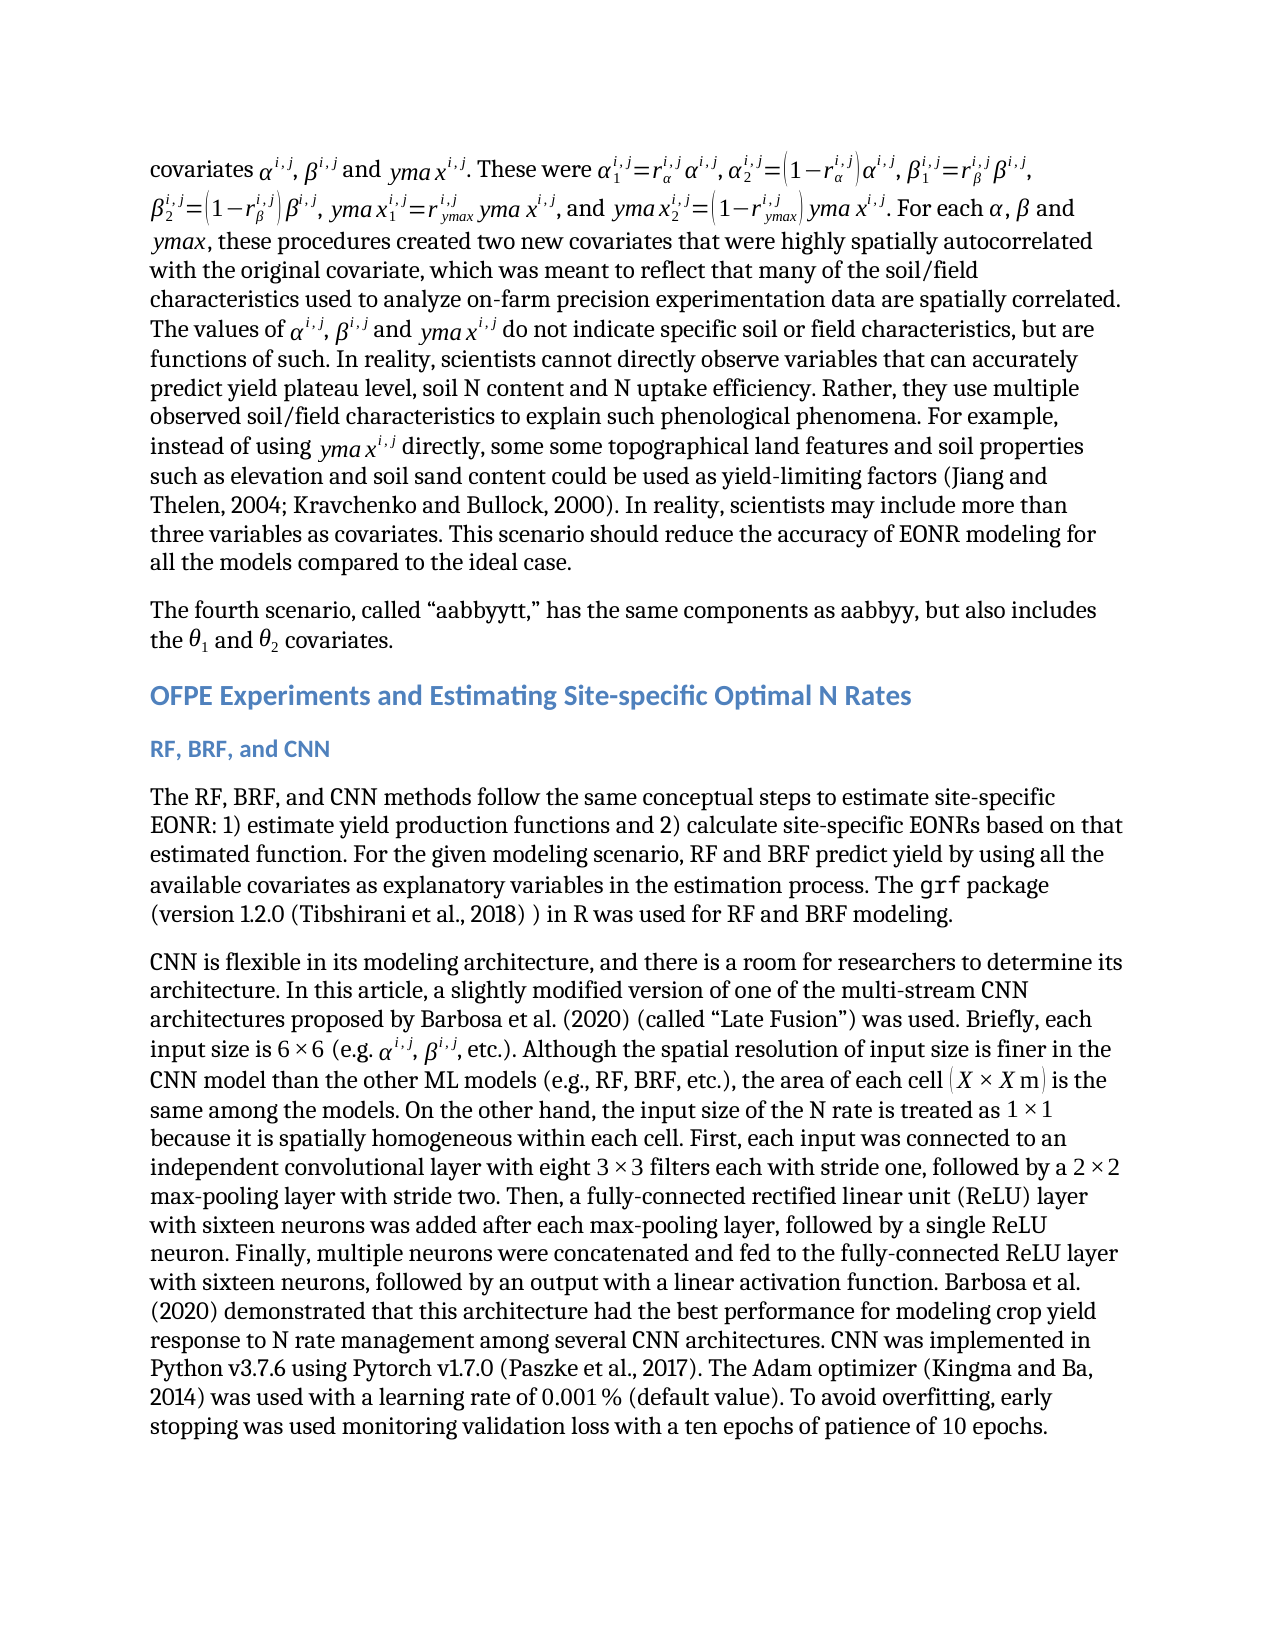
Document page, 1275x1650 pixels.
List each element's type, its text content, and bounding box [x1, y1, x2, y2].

text The RF, BRF, and CNN methods follow the same conceptual steps to estimate site-specific EONR: 1) estimate yield production functions and 2) calculate site-specific EONRs based on that estimated function. For the given modeling scenario, RF and BRF predict yield by using all the available covariates as explanatory variables in the estimation process. The grf package (version 1.2.0 (Tibshirani et al., 2018) ) in R was used for RF and BRF modeling. [150, 782, 1125, 929]
text CNN is flexible in its modeling architecture, and there is a room for researchers to determine its architecture. In this article, a slightly modified version of one of the multi-stream CNN architectures proposed by Barbosa et al. (2020) (called “Late Fusion”) was used. Briefly, each input size is (e.g. , , etc.). Although the spatial resolution of input size is finer in the CNN model than the other ML models (e.g., RF, BRF, etc.), the area of each cell is the same among the models. On the other hand, the input size of the N rate is treated as because it is spatially homogeneous within each cell. First, each input was connected to an independent convolutional layer with eight filters each with stride one, followed by a max-pooling layer with stride two. Then, a fully-connected rectified linear unit (ReLU) layer with sixteen neurons was added after each max-pooling layer, followed by a single ReLU neuron. Finally, multiple neurons were concatenated and fed to the fully-connected ReLU layer with sixteen neurons, followed by an output with a linear activation function. Barbosa et al. (2020) demonstrated that this architecture had the best performance for modeling crop yield response to N rate management among several CNN architectures. CNN was implemented in Python v3.7.6 using Pytorch v1.7.0 (Paszke et al., 2017). The Adam optimizer (Kingma and Ba, 2014) was used with a learning rate of (default value). To avoid overfitting, early stopping was used monitoring validation loss with a ten epochs of patience of epochs. [150, 947, 1125, 1441]
text The fourth scenario, called “aabbyytt,” has the same components as aabbyy, but also includes the and covariates. [150, 596, 1125, 656]
subtitle OFPE Experiments and Estimating Site-specific Optimal N Rates [150, 677, 1125, 712]
subtitle RF, BRF, and CNN [150, 733, 1125, 764]
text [150, 150, 1125, 577]
